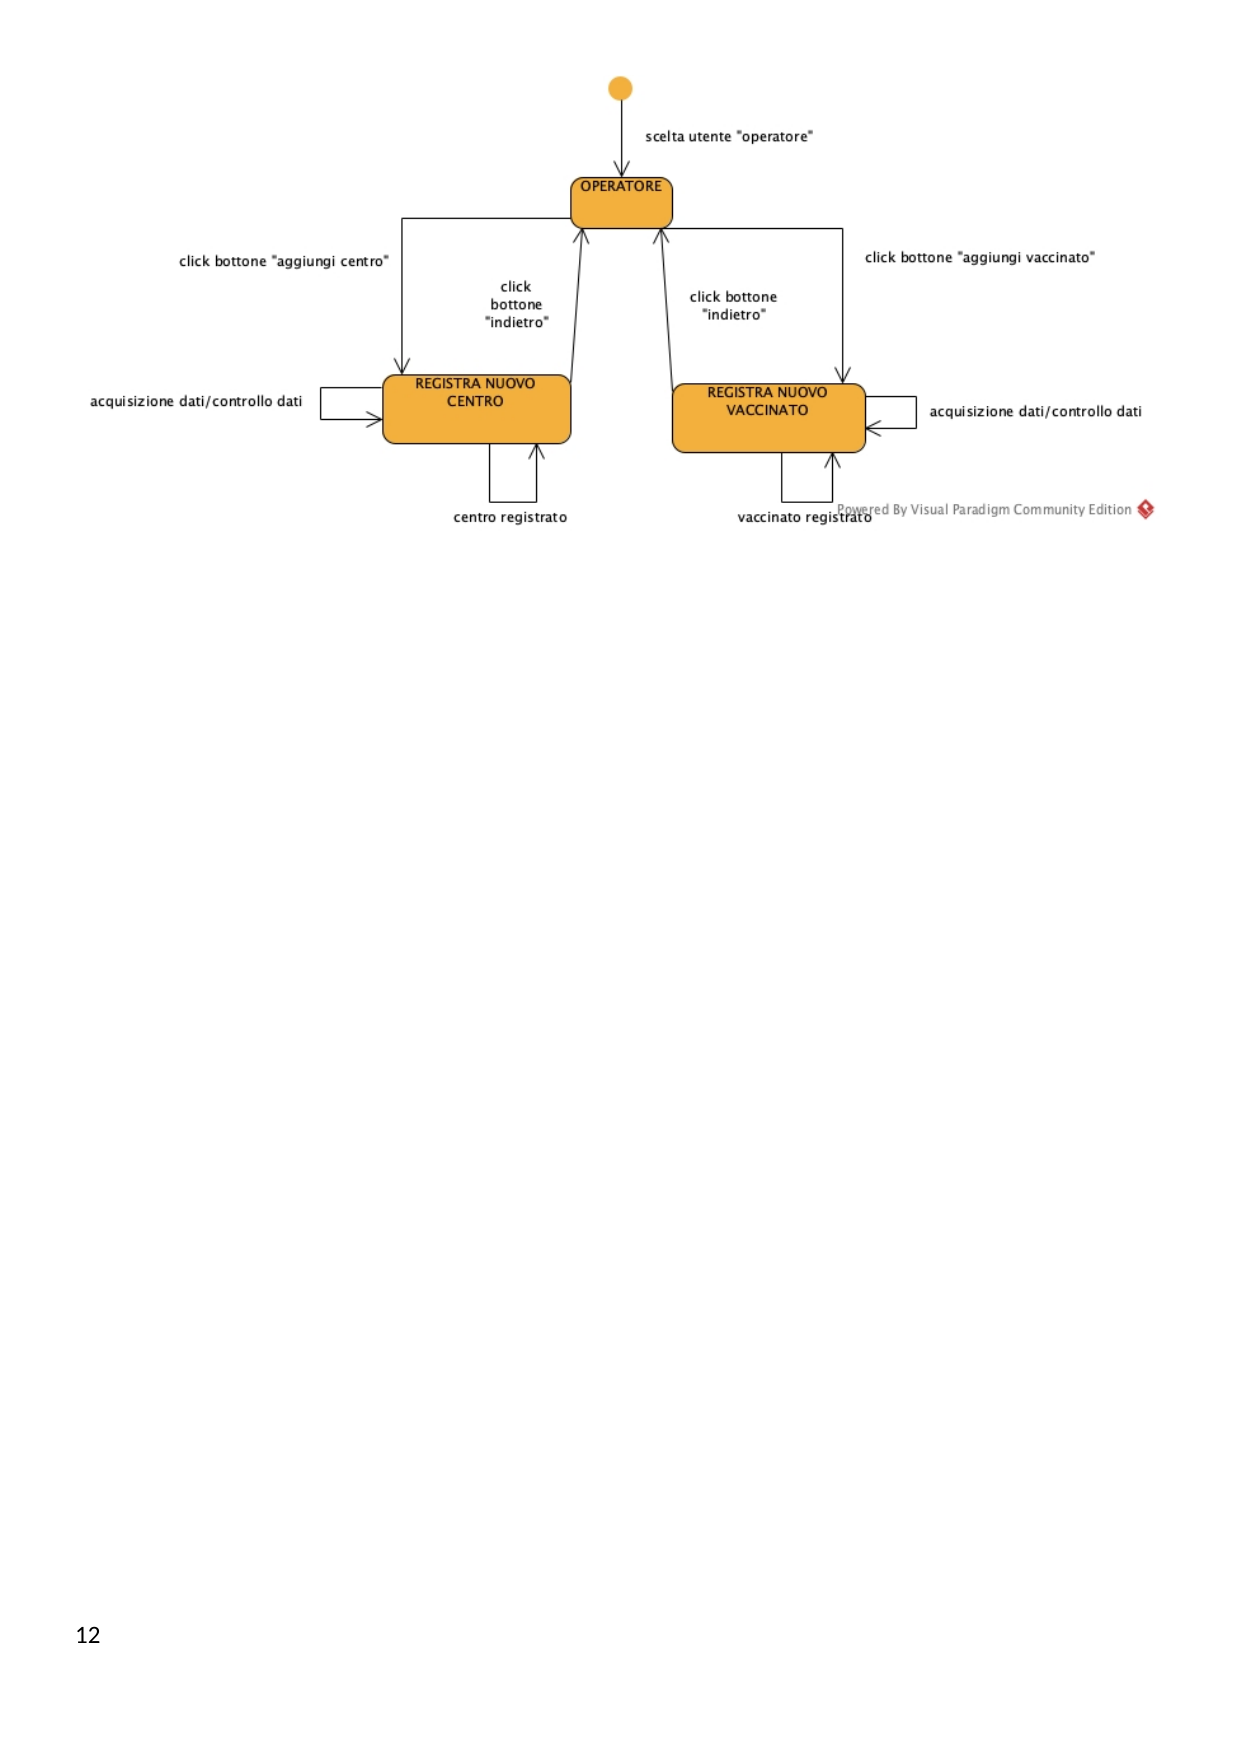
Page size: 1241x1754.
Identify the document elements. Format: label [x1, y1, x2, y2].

picture [75, 75, 1161, 531]
